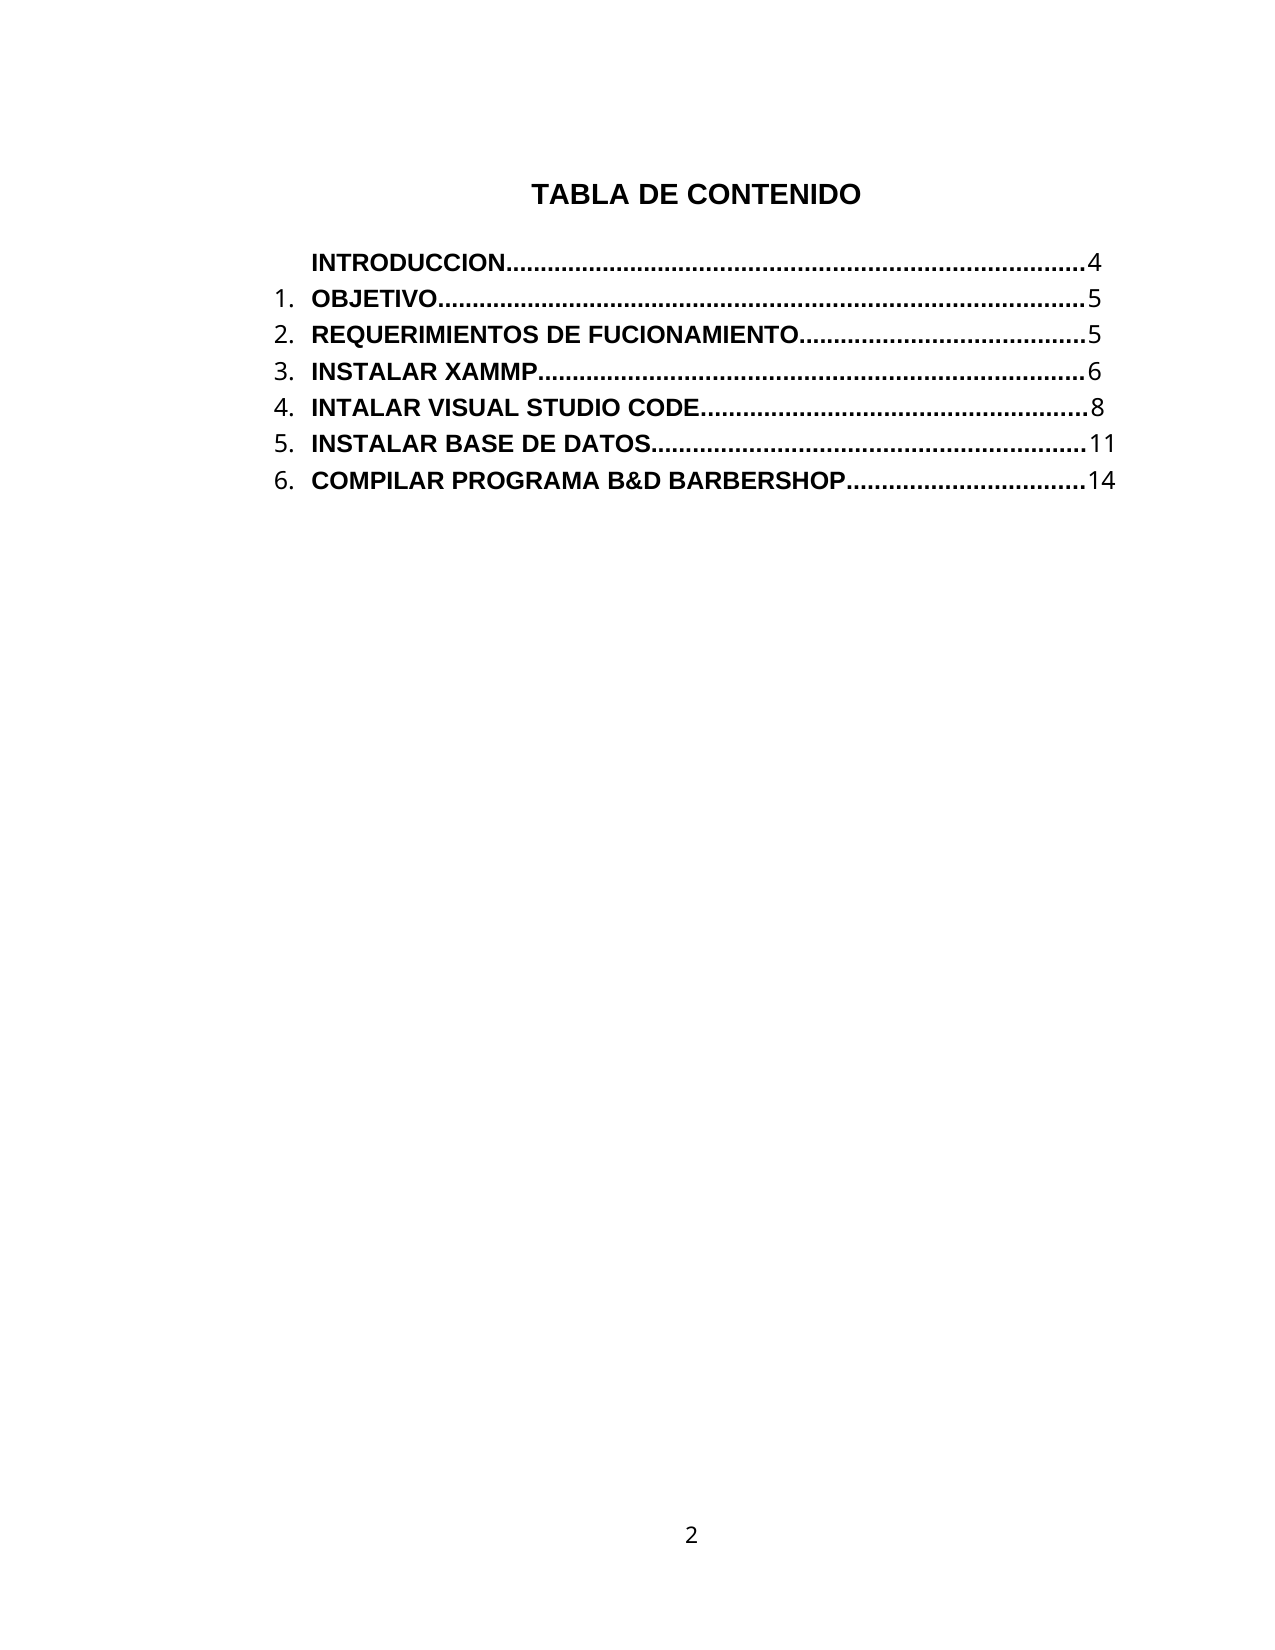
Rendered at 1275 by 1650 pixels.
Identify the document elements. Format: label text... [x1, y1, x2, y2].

text TABLA DE CONTENIDO [498, 177, 895, 210]
